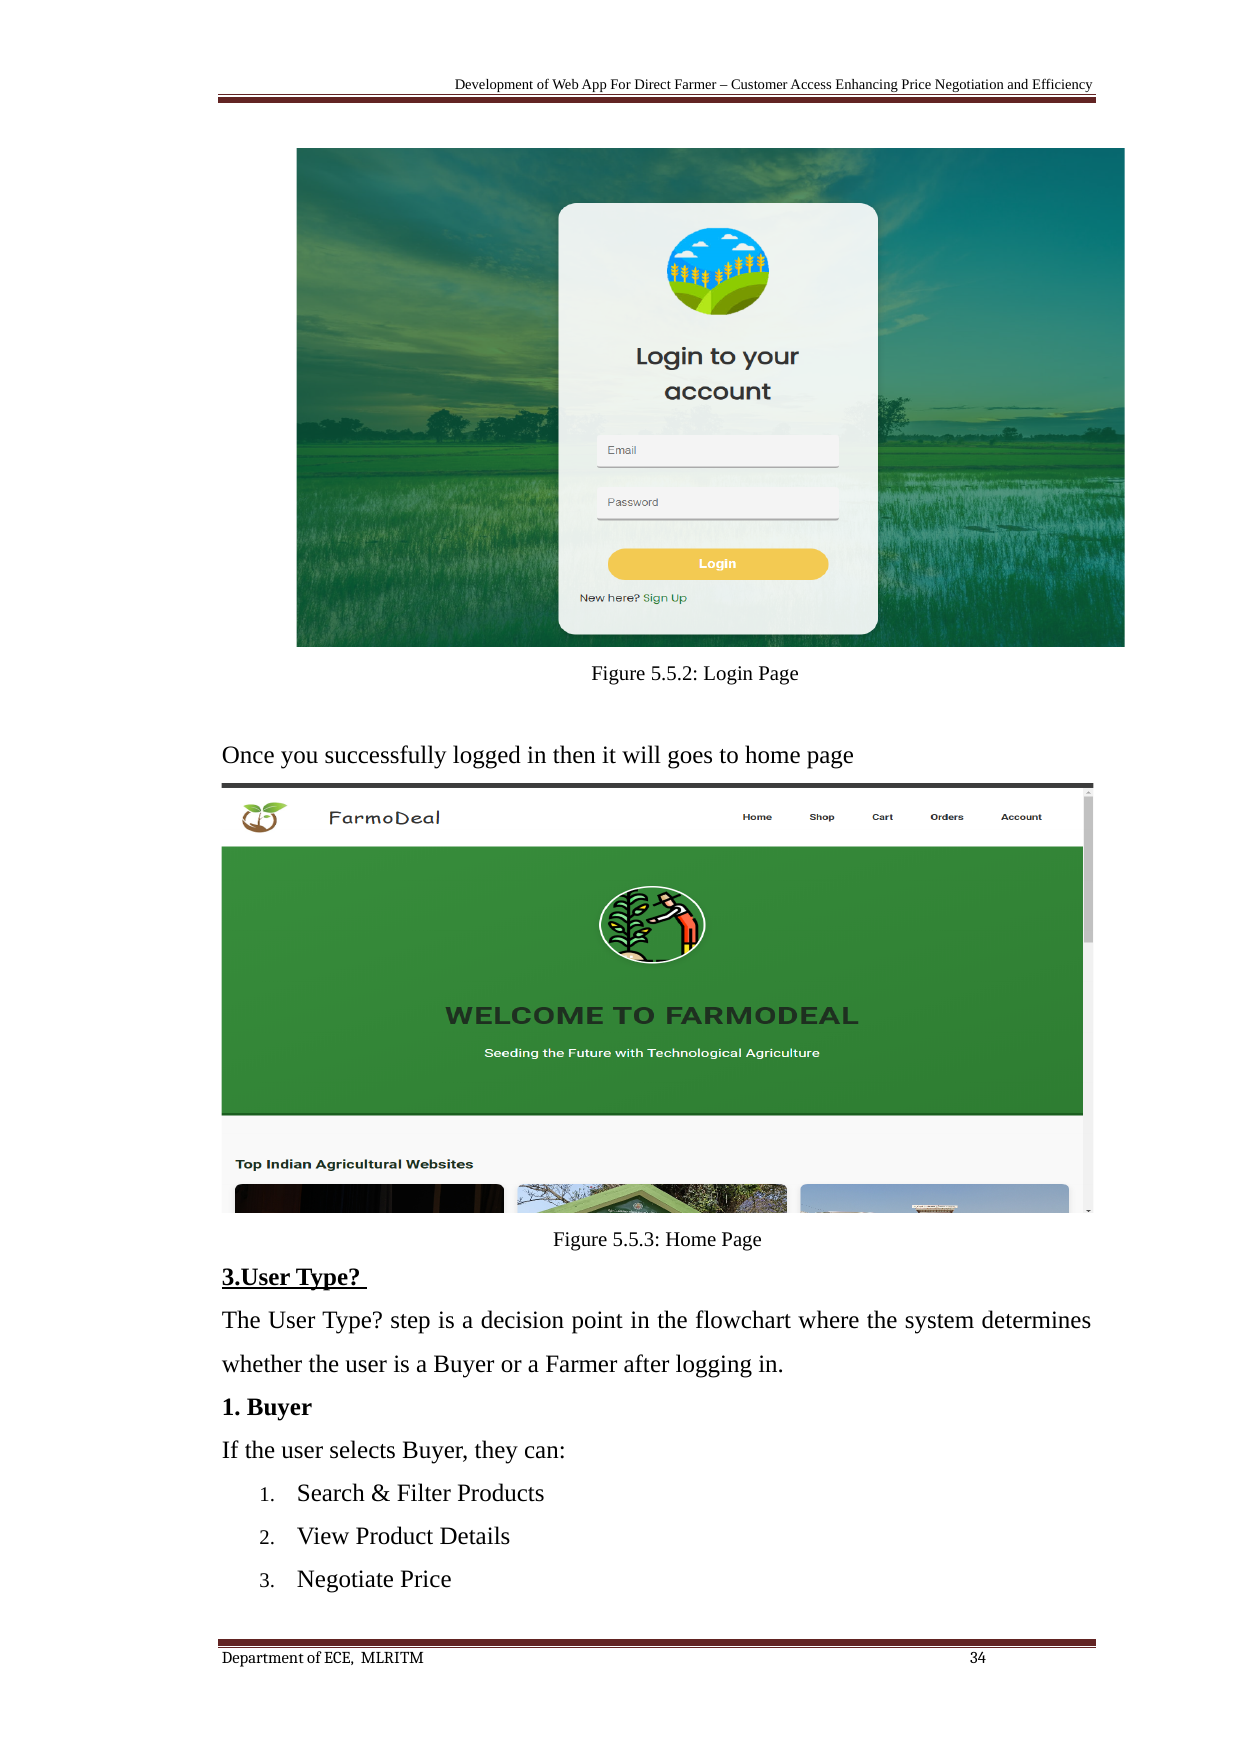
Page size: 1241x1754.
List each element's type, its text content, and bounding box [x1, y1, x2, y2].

text 3.User Type? [222, 1262, 1093, 1291]
text The User Type? step is a decision point in the flowchart where the system determines whether the user is a Buyer or a Farmer after logging in. [222, 1306, 1093, 1377]
picture [221, 783, 1094, 1213]
text If the user selects Buyer, they can: [222, 1435, 1093, 1464]
text Figure 5.5.3: Home Page [222, 1226, 1093, 1251]
list Negotiate Price [259, 1564, 1093, 1593]
text 1. Buyer [222, 1392, 1093, 1421]
list Search & Filter Products [259, 1478, 1093, 1507]
picture [296, 148, 1125, 647]
list View Product Details [259, 1521, 1093, 1550]
text Figure 5.5.2: Login Page [297, 661, 1093, 685]
text Once you successfully logged in then it will goes to home page [222, 740, 1093, 769]
